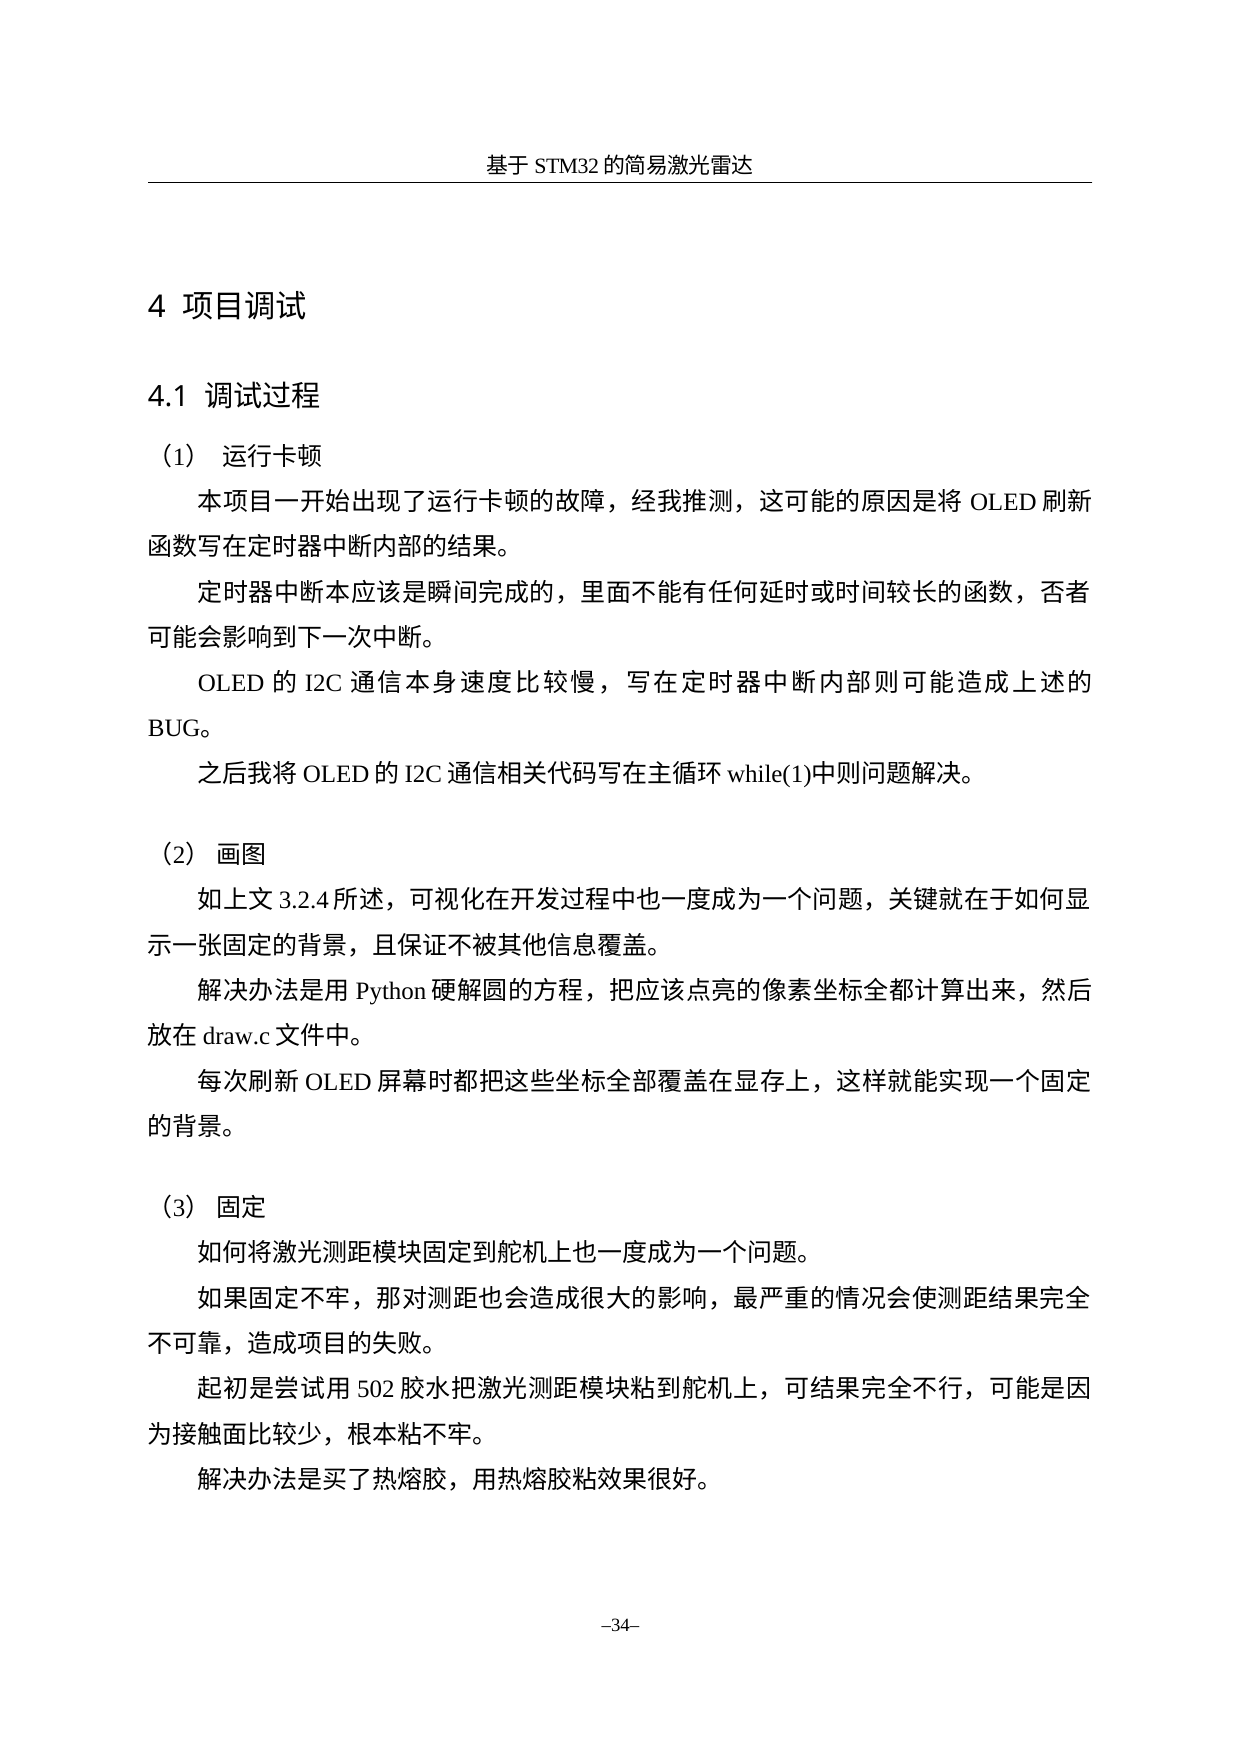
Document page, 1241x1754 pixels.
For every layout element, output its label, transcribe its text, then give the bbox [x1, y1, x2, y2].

text 解决办法是买了热熔胶，用热熔胶粘效果很好。 [148, 1459, 1092, 1496]
text 每次刷新OLED屏幕时都把这些坐标全部覆盖在显存上，这样就能实现一个固定的背景。 [148, 1061, 1092, 1143]
subtitle 4.1 调试过程 [148, 372, 1092, 415]
text 解决办法是用Python硬解圆的方程，把应该点亮的像素坐标全都计算出来，然后放在draw.c文件中。 [148, 970, 1092, 1052]
text 定时器中断本应该是瞬间完成的，里面不能有任何延时或时间较长的函数，否者可能会影响到下一次中断。 [148, 572, 1092, 653]
text OLED的I2C通信本身速度比较慢，写在定时器中断内部则可能造成上述的BUG。 [148, 663, 1092, 744]
list 运行卡顿 [148, 436, 1092, 472]
text （3） 固定 [148, 1188, 1092, 1224]
text （2） 画图 [148, 834, 1092, 871]
text 起初是尝试用502胶水把激光测距模块粘到舵机上，可结果完全不行，可能是因为接触面比较少，根本粘不牢。 [148, 1369, 1092, 1450]
text 如上文3.2.4所述，可视化在开发过程中也一度成为一个问题，关键就在于如何显示一张固定的背景，且保证不被其他信息覆盖。 [148, 880, 1092, 961]
text 如果固定不牢，那对测距也会造成很大的影响，最严重的情况会使测距结果完全不可靠，造成项目的失败。 [148, 1278, 1092, 1360]
text 如何将激光测距模块固定到舵机上也一度成为一个问题。 [148, 1233, 1092, 1269]
text 之后我将OLED的I2C通信相关代码写在主循环while(1)中则问题解决。 [148, 753, 1092, 789]
subtitle 4 项目调试 [148, 281, 1092, 327]
text 本项目一开始出现了运行卡顿的故障，经我推测，这可能的原因是将OLED刷新函数写在定时器中断内部的结果。 [148, 481, 1092, 563]
